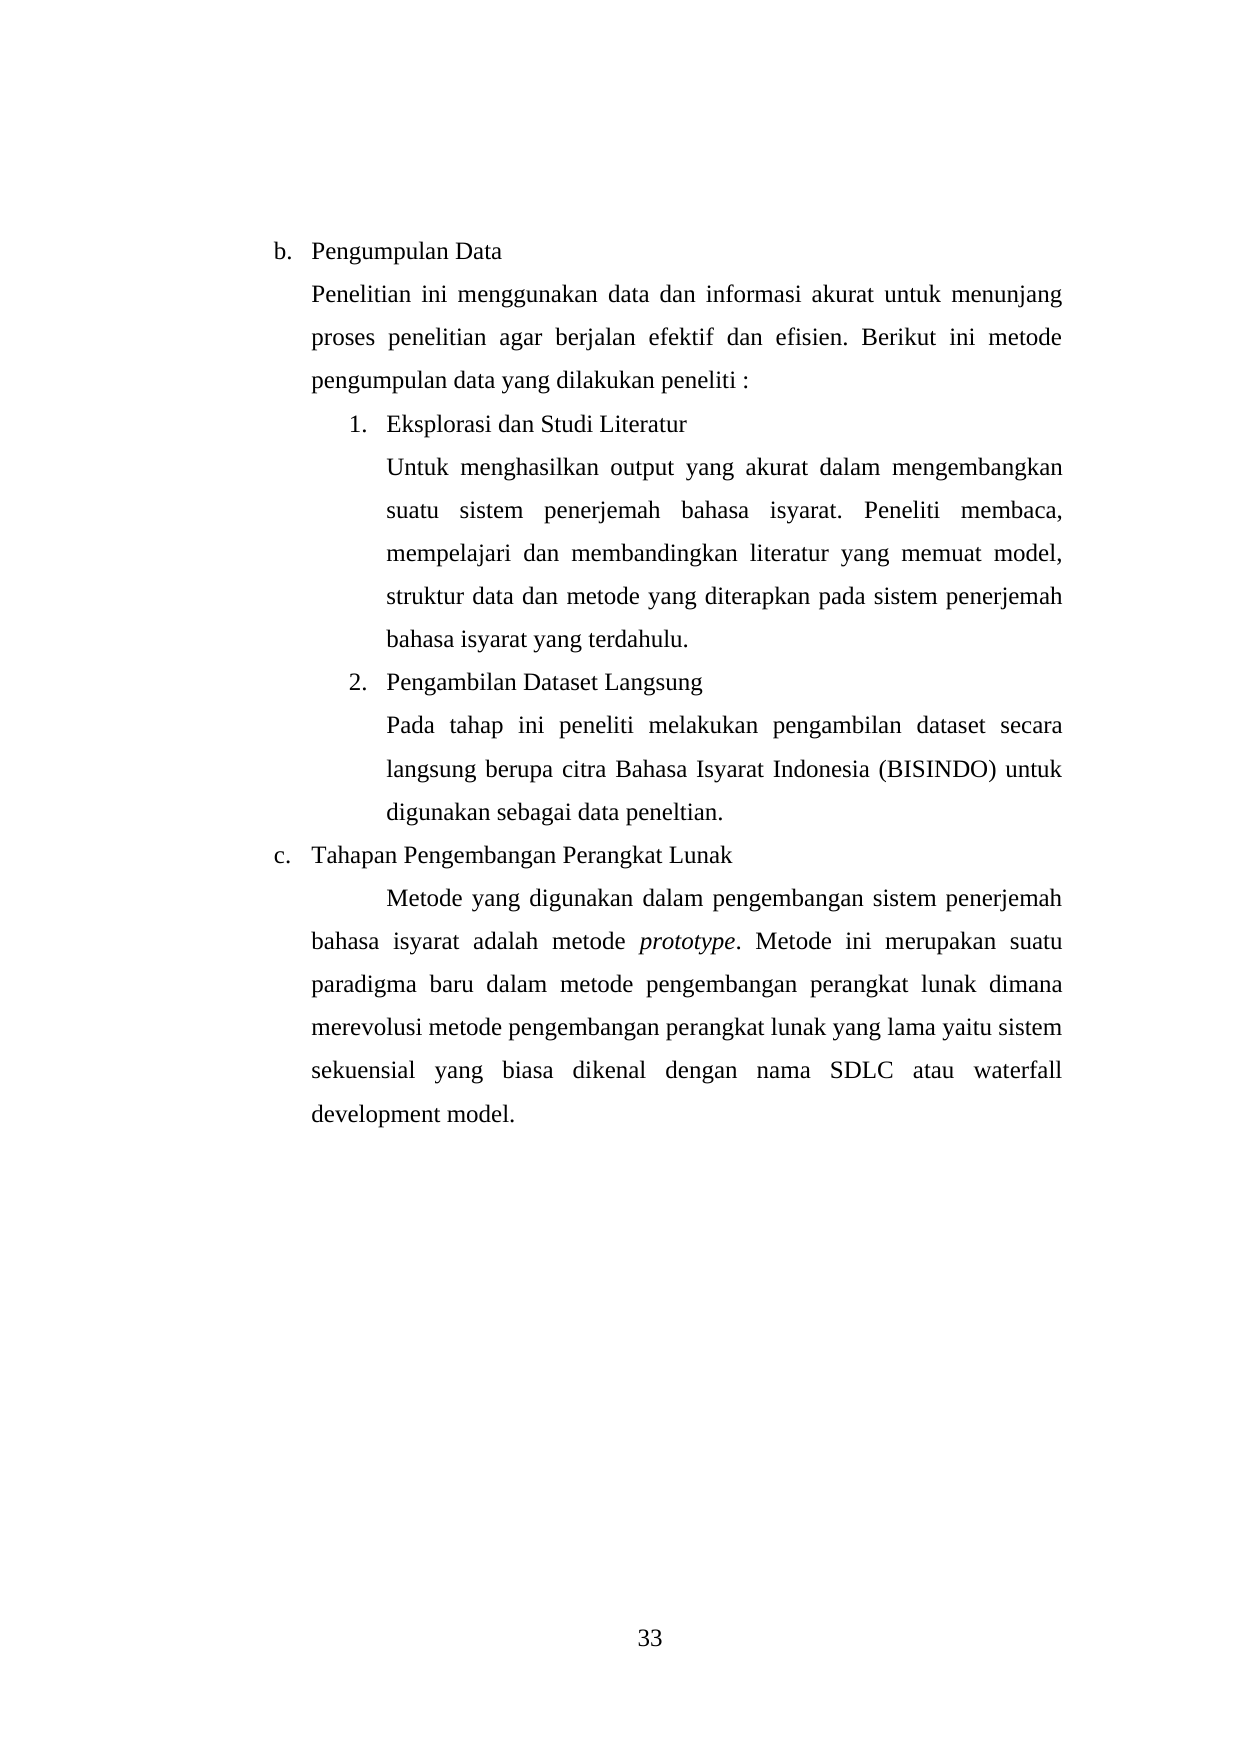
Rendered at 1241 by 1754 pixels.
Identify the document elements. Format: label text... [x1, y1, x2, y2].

list Pengumpulan Data [274, 236, 1063, 265]
list Eksplorasi dan Studi Literatur [349, 409, 1063, 437]
list Metode yang digunakan dalam pengembangan sistem penerjemah bahasa isyarat adalah metode prototype. Metode ini merupakan suatu paradigma baru dalam metode pengembangan perangkat lunak dimana merevolusi metode pengembangan perangkat lunak yang lama yaitu sistem sekuensial yang biasa dikenal dengan nama SDLC atau waterfall development model. [311, 883, 1063, 1127]
list Untuk menghasilkan output yang akurat dalam mengembangkan suatu sistem penerjemah bahasa isyarat. Peneliti membaca, mempelajari dan membandingkan literatur yang memuat model, struktur data dan metode yang diterapkan pada sistem penerjemah bahasa isyarat yang terdahulu. [386, 452, 1063, 653]
list Penelitian ini menggunakan data dan informasi akurat untuk menunjang proses penelitian agar berjalan efektif dan efisien. Berikut ini metode pengumpulan data yang dilakukan peneliti : [311, 279, 1063, 394]
list Tahapan Pengembangan Perangkat Lunak [274, 840, 1063, 869]
list Pengambilan Dataset Langsung [349, 667, 1063, 696]
list Pada tahap ini peneliti melakukan pengambilan dataset secara langsung berupa citra Bahasa Isyarat Indonesia (BISINDO) untuk digunakan sebagai data peneltian. [386, 711, 1063, 826]
